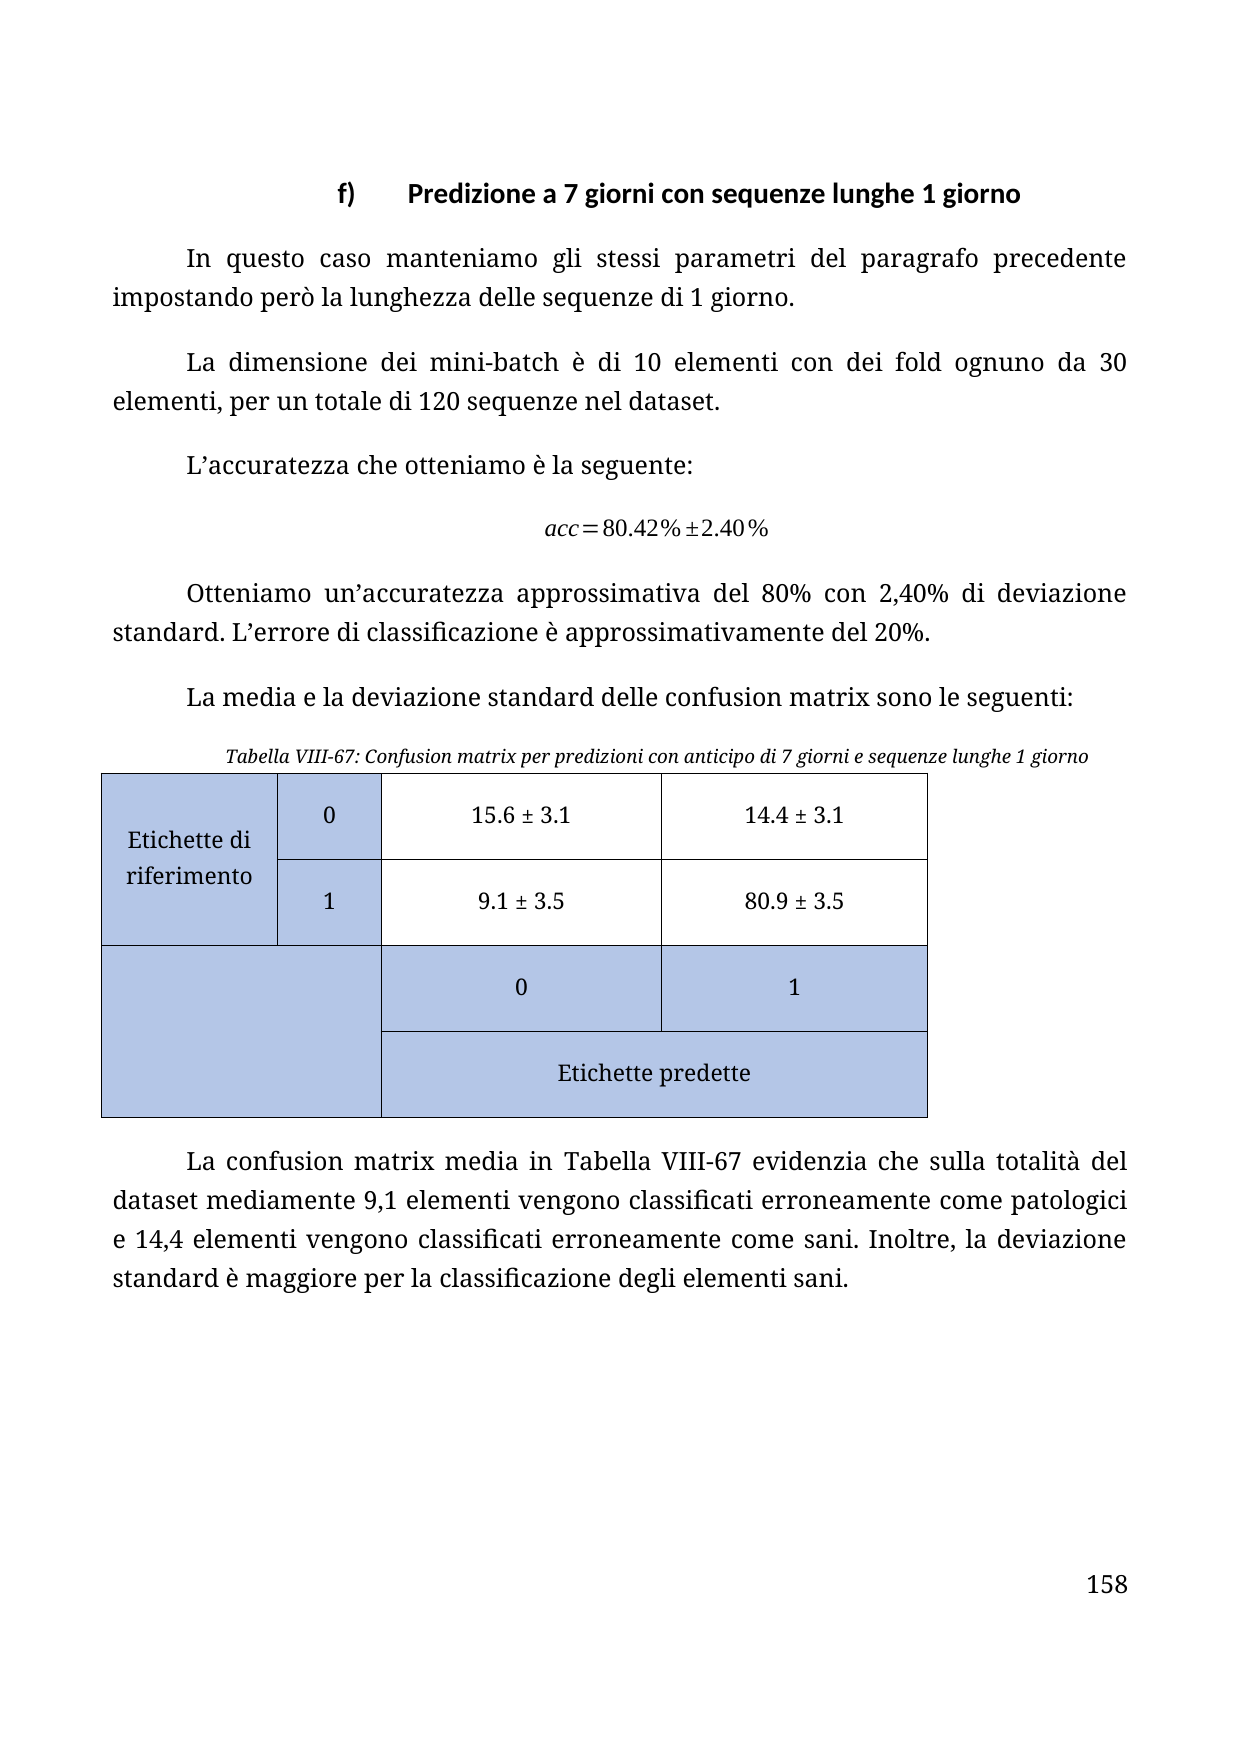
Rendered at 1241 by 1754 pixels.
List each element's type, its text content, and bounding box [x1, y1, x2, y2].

table_cell Etichette predette [382, 1032, 927, 1117]
table_cell 1 [662, 946, 927, 1031]
text Otteniamo un’accuratezza approssimativa del 80% con 2,40% di deviazione standard. L’errore di classificazione è approssimativamente del 20%. [112, 576, 1128, 649]
subtitle Predizione a 7 giorni con sequenze lunghe 1 giorno [337, 175, 1128, 211]
text La media e la deviazione standard delle confusion matrix sono le seguenti: [112, 679, 1128, 713]
table_header Etichette di riferimento [102, 774, 277, 945]
table_cell [102, 946, 381, 1117]
table_header 14.4 ± 3.1 [662, 774, 927, 859]
table_cell 1 [278, 860, 381, 945]
table_cell 80.9 ± 3.5 [662, 860, 927, 945]
table_header 15.6 ± 3.1 [382, 774, 661, 859]
text L’accuratezza che otteniamo è la seguente: [112, 448, 1128, 482]
text La dimensione dei mini-batch è di 10 elementi con dei fold ognuno da 30 elementi, per un totale di 120 sequenze nel dataset. [112, 344, 1128, 417]
table_header 0 [278, 774, 381, 859]
table_cell 0 [382, 946, 661, 1031]
table_cell 9.1 ± 3.5 [382, 860, 661, 945]
text In questo caso manteniamo gli stessi parametri del paragrafo precedente impostando però la lunghezza delle sequenze di 1 giorno. [112, 241, 1128, 314]
